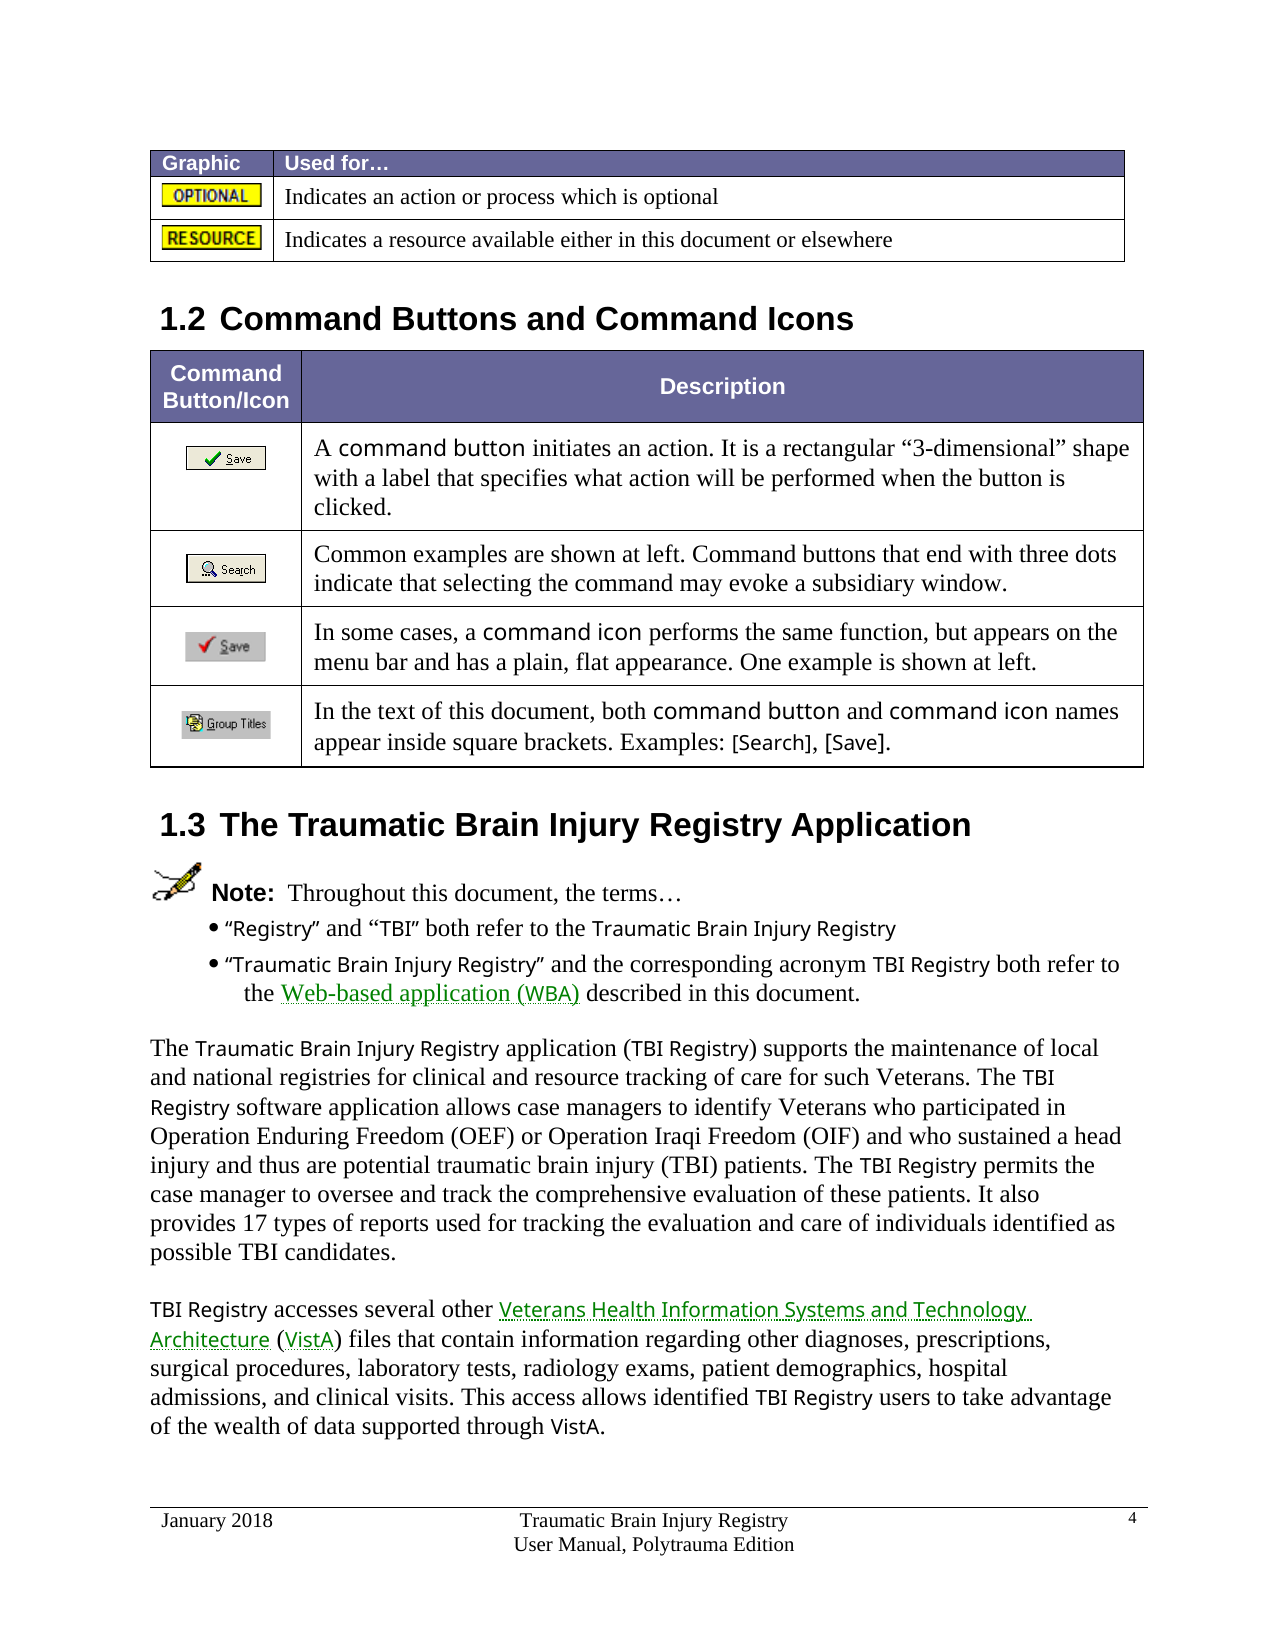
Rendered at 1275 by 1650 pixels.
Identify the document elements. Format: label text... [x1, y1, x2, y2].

text TBI Registry accesses several other Veterans Health Information Systems and Technology Architecture (VistA) files that contain information regarding other diagnoses, prescriptions, surgical procedures, laboratory tests, radiology exams, patient demographics, hospital admissions, and clinical visits. This access allows identified TBI Registry users to take advantage of the wealth of data supported through VistA. [150, 1294, 1125, 1441]
table_cell [151, 177, 273, 218]
table_header Used for… [274, 151, 1124, 176]
list “Traumatic Brain Injury Registry” and the corresponding acronym TBI Registry both refer to the Web-based application (WBA) described in this document. [209, 949, 1125, 1008]
table_cell Common examples are shown at left. Command buttons that end with three dots indicate that selecting the command may evoke a subsidiary window. [302, 531, 1143, 606]
picture [187, 447, 265, 469]
table_cell Indicates a resource available either in this document or elsewhere [274, 220, 1124, 261]
text The Traumatic Brain Injury Registry application (TBI Registry) supports the maintenance of local and national registries for clinical and resource tracking of care for such Veterans. The TBI Registry software application allows case managers to identify Veterans who participated in Operation Enduring Freedom (OEF) or Operation Iraqi Freedom (OIF) and who sustained a head injury and thus are potential traumatic brain injury (TBI) patients. The TBI Registry permits the case manager to oversee and track the comprehensive evaluation of these patients. It also provides 17 types of reports used for tracking the evaluation and care of individuals identified as possible TBI candidates. [150, 1033, 1125, 1266]
list “Registry” and “TBI” both refer to the Traumatic Brain Injury Registry [209, 913, 1125, 942]
text Note: Throughout this document, the terms… [150, 856, 1125, 907]
table_cell In some cases, a command icon performs the same function, but appears on the menu bar and has a plain, flat appearance. One example is shown at left. [302, 607, 1143, 685]
subtitle Command Buttons and Command Icons [159, 299, 1125, 338]
table_cell Indicates an action or process which is optional [274, 177, 1124, 218]
picture [185, 632, 267, 663]
picture [161, 225, 262, 250]
picture [161, 183, 262, 207]
table_cell [151, 531, 301, 606]
table_header Command Button/Icon [151, 351, 301, 422]
subtitle The Traumatic Brain Injury Registry Application [159, 805, 1125, 843]
table_cell In the text of this document, both command button and command icon names appear inside square brackets. Examples: [Search], [Save]. [302, 686, 1143, 766]
table_cell A command button initiates an action. It is a rectangular “3-dimensional” shape with a label that specifies what action will be performed when the button is clicked. [302, 423, 1143, 529]
table_header Graphic [151, 151, 273, 176]
table_cell [151, 423, 301, 529]
table_cell [151, 607, 301, 685]
table_cell [151, 220, 273, 261]
table_cell [151, 686, 301, 766]
picture [188, 555, 265, 582]
picture [150, 856, 211, 902]
table_header Description [302, 351, 1143, 422]
picture [181, 711, 271, 739]
